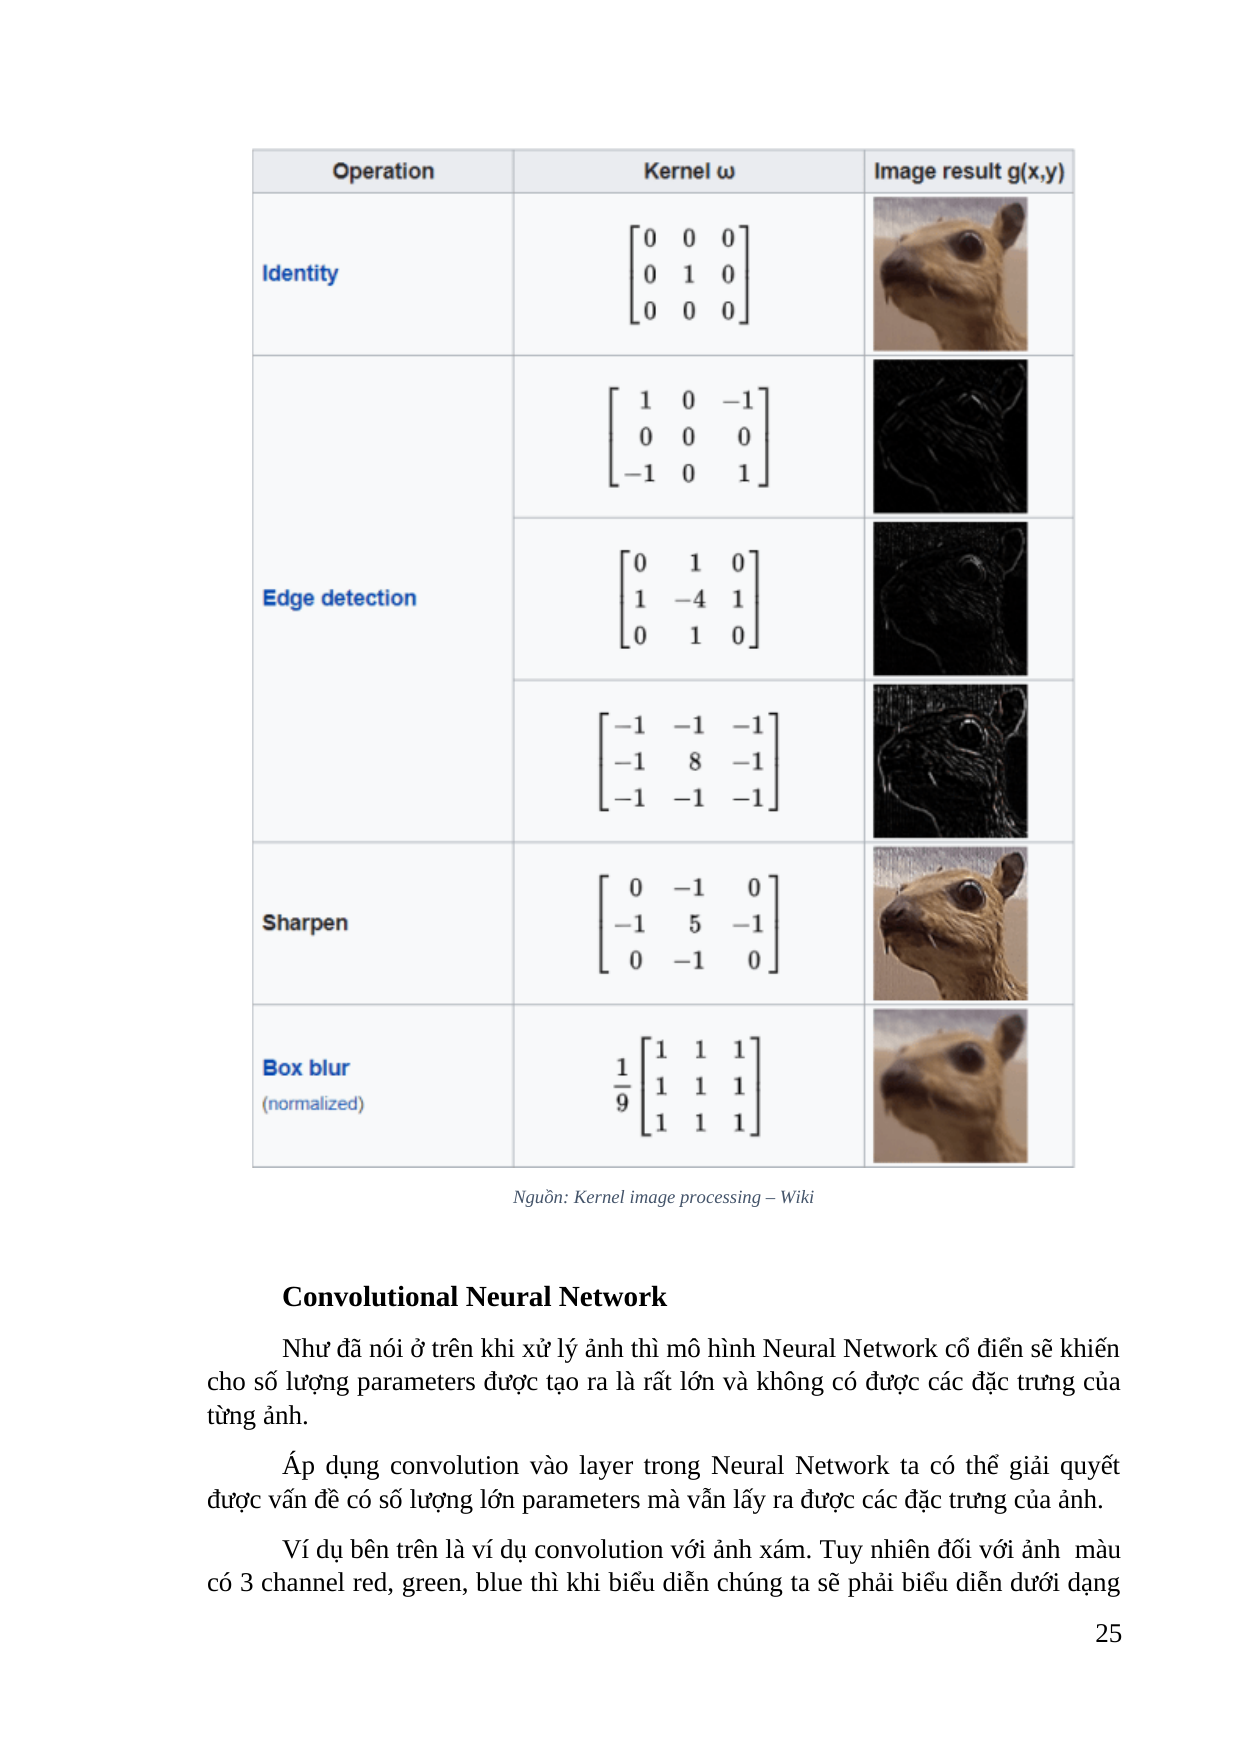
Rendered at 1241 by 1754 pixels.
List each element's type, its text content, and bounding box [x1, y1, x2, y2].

text Nguồn: Kernel image processing – Wiki [207, 1186, 1122, 1208]
text Như đã nói ở trên khi xử lý ảnh thì mô hình Neural Network cổ điển sẽ khiến cho số lượng parameters được tạo ra là rất lớn và không có được các đặc trưng của từng ảnh. [207, 1332, 1122, 1430]
text Áp dụng convolution vào layer trong Neural Network ta có thể giải quyết được vấn đề có số lượng lớn parameters mà vẫn lấy ra được các đặc trưng của ảnh. [207, 1449, 1122, 1514]
text Convolutional Neural Network [207, 1279, 1122, 1313]
picture [252, 147, 1077, 1168]
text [207, 1533, 1122, 1598]
